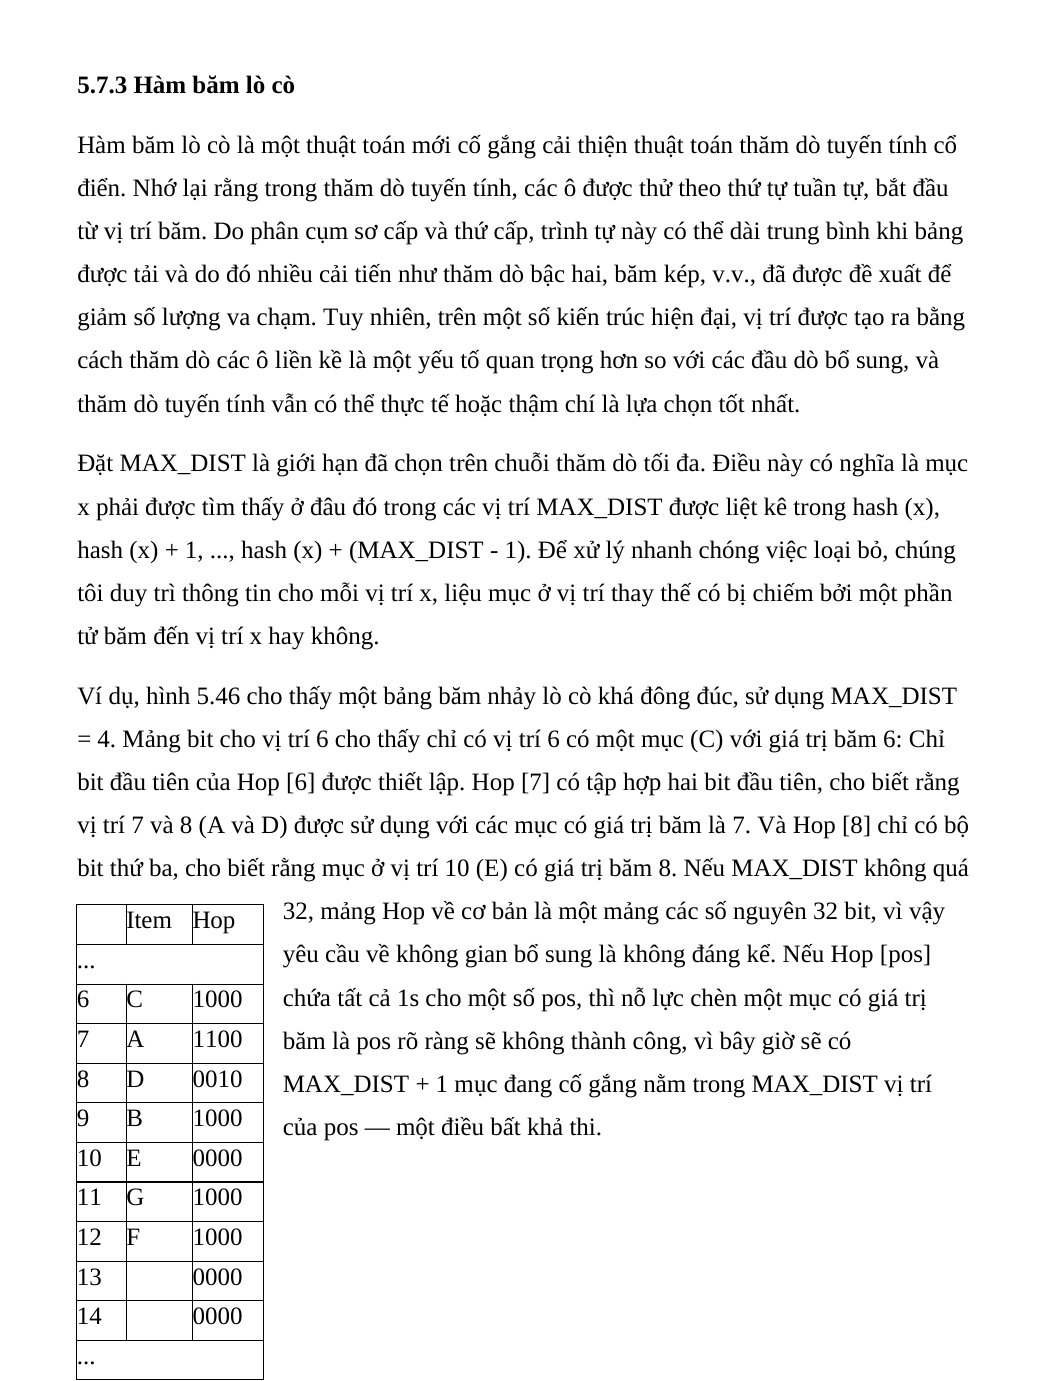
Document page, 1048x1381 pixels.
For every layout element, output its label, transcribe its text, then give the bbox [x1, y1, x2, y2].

text Ví dụ, hình 5.46 cho thấy một bảng băm nhảy lò cò khá đông đúc, sử dụng MAX_DIST = 4. Mảng bit cho vị trí 6 cho thấy chỉ có vị trí 6 có một mục (C) với giá trị băm 6: Chỉ bit đầu tiên của Hop [6] được thiết lập. Hop [7] có tập hợp hai bit đầu tiên, cho biết rằng vị trí 7 và 8 (A và D) được sử dụng với các mục có giá trị băm là 7. Và Hop [8] chỉ có bộ bit thứ ba, cho biết rằng mục ở vị trí 10 (E) có giá trị băm 8. Nếu MAX_DIST không quá 32, mảng Hop về cơ bản là một mảng các số nguyên 32 bit, vì vậy yêu cầu về không gian bổ sung là không đáng kể. Nếu Hop [pos] chứa tất cả 1s cho một số pos, thì nỗ lực chèn một mục có giá trị băm là pos rõ ràng sẽ không thành công, vì bây giờ sẽ có MAX_DIST + 1 mục đang cố gắng nằm trong MAX_DIST vị trí của pos — một điều bất khả thi. [77, 681, 972, 1141]
table_cell 8 [77, 1064, 126, 1102]
table_cell 0000 [193, 1143, 263, 1181]
table_cell G [127, 1183, 192, 1221]
table_cell 1000 [193, 1222, 263, 1261]
table_cell 7 [77, 1024, 126, 1063]
table_cell 13 [77, 1262, 126, 1300]
table_cell 1000 [193, 985, 263, 1023]
table_cell 10 [77, 1143, 126, 1181]
table_cell [127, 1301, 192, 1340]
table_cell 14 [77, 1301, 126, 1340]
text 5.7.3 Hàm băm lò cò [77, 70, 972, 99]
table_header Item [127, 905, 192, 944]
table_cell F [127, 1222, 192, 1261]
table_cell C [127, 985, 192, 1023]
text Đặt MAX_DIST là giới hạn đã chọn trên chuỗi thăm dò tối đa. Điều này có nghĩa là mục x phải được tìm thấy ở đâu đó trong các vị trí MAX_DIST được liệt kê trong hash (x), hash (x) + 1, ..., hash (x) + (MAX_DIST - 1). Để xử lý nhanh chóng việc loại bỏ, chúng tôi duy trì thông tin cho mỗi vị trí x, liệu mục ở vị trí thay thế có bị chiếm bởi một phần tử băm đến vị trí x hay không. [77, 448, 972, 650]
table_cell 0000 [193, 1262, 263, 1300]
table_cell ... [77, 1341, 263, 1379]
table_cell 9 [77, 1103, 126, 1142]
table_cell 1000 [193, 1103, 263, 1142]
table_cell B [127, 1103, 192, 1142]
table_cell ... [77, 945, 263, 983]
table_cell 0000 [193, 1301, 263, 1340]
table_cell [127, 1262, 192, 1300]
table_cell E [127, 1143, 192, 1181]
table_header [77, 905, 126, 944]
table_cell A [127, 1024, 192, 1063]
table_header Hop [193, 905, 263, 944]
table_cell D [127, 1064, 192, 1102]
table_cell 1000 [193, 1183, 263, 1221]
table_cell 11 [77, 1183, 126, 1221]
table_cell 12 [77, 1222, 126, 1261]
table_cell 6 [77, 985, 126, 1023]
table_cell 1100 [193, 1024, 263, 1063]
text Hàm băm lò cò là một thuật toán mới cố gắng cải thiện thuật toán thăm dò tuyến tính cổ điển. Nhớ lại rằng trong thăm dò tuyến tính, các ô được thử theo thứ tự tuần tự, bắt đầu từ vị trí băm. Do phân cụm sơ cấp và thứ cấp, trình tự này có thể dài trung bình khi bảng được tải và do đó nhiều cải tiến như thăm dò bậc hai, băm kép, v.v., đã được đề xuất để giảm số lượng va chạm. Tuy nhiên, trên một số kiến ​​trúc hiện đại, vị trí được tạo ra bằng cách thăm dò các ô liền kề là một yếu tố quan trọng hơn so với các đầu dò bổ sung, và thăm dò tuyến tính vẫn có thể thực tế hoặc thậm chí là lựa chọn tốt nhất. [77, 130, 972, 417]
table_cell 0010 [193, 1064, 263, 1102]
